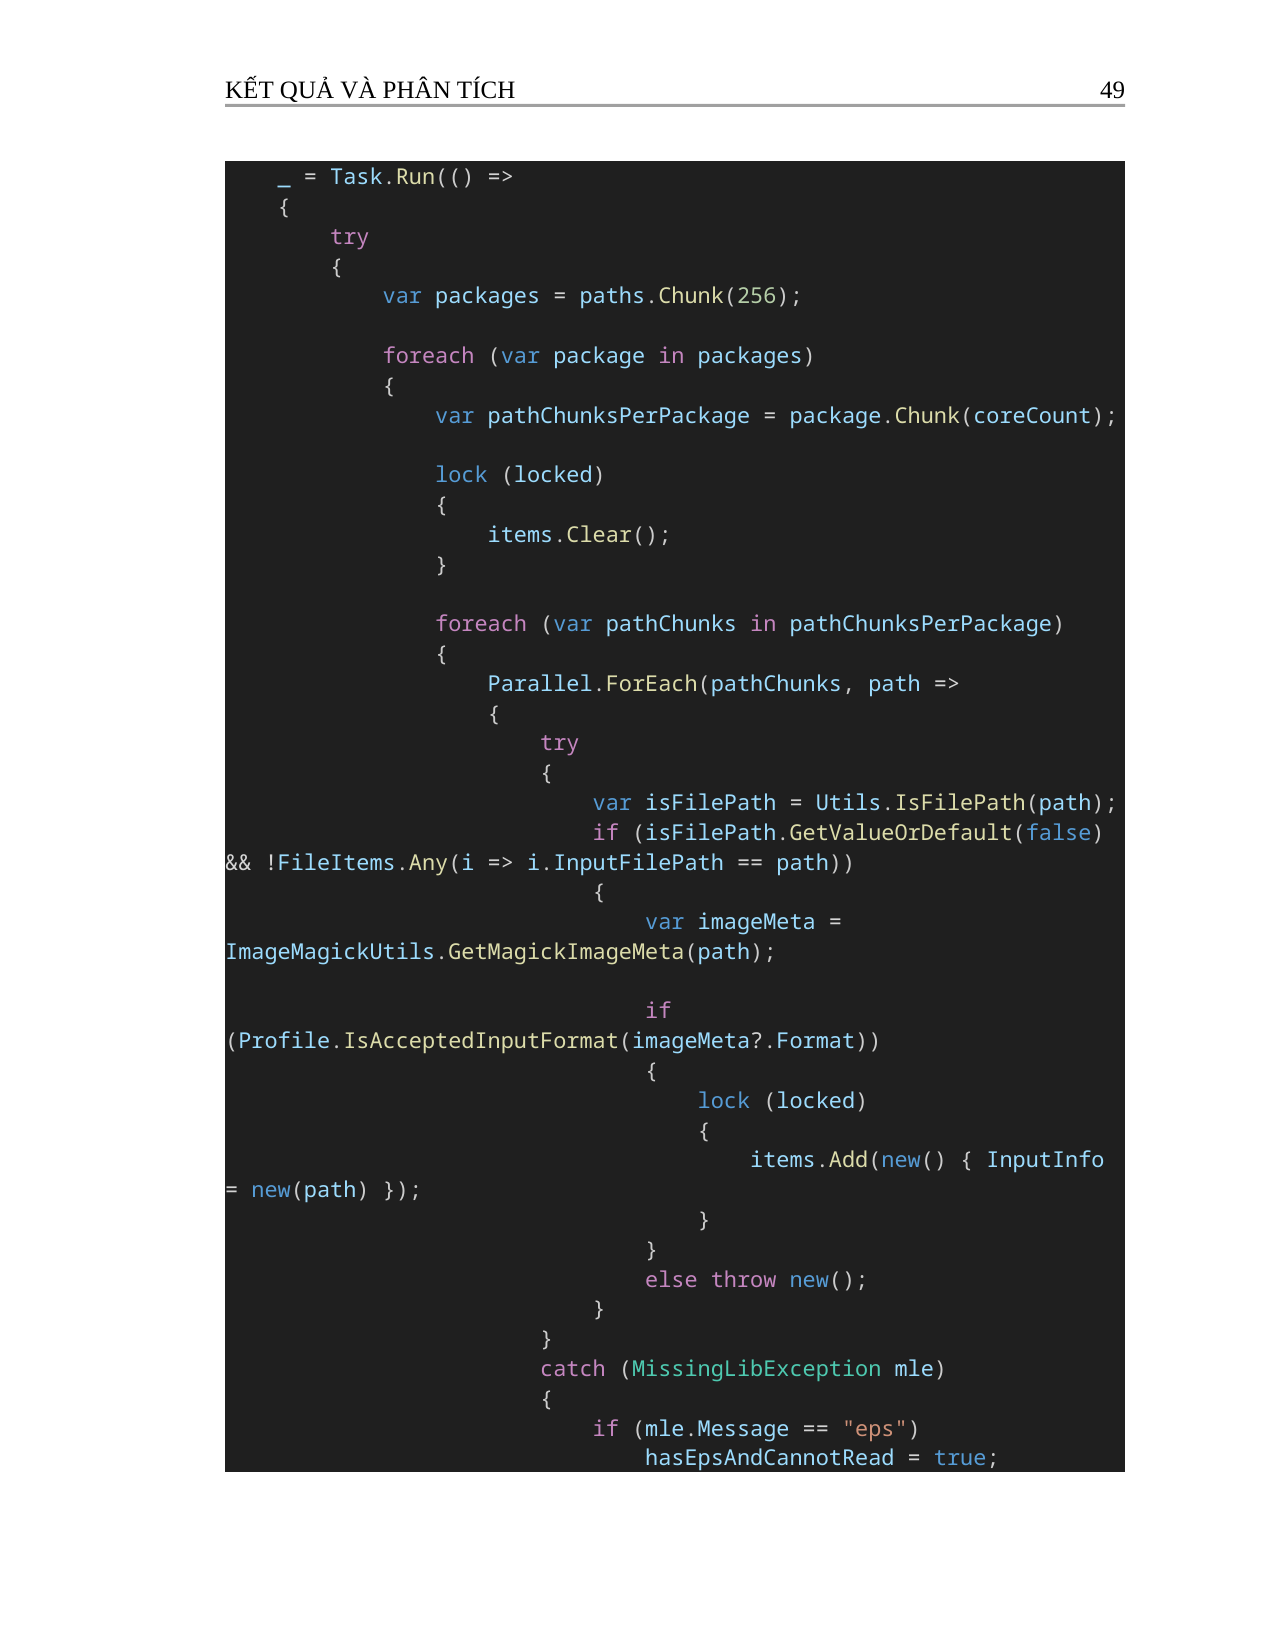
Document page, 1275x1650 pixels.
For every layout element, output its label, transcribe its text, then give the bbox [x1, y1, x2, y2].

text foreach (var package in packages) [225, 340, 1125, 370]
text var isFilePath = Utils.IsFilePath(path); [225, 787, 1125, 817]
text } [225, 1204, 1125, 1234]
text if (Profile.IsAcceptedInputFormat(imageMeta?.Format)) [225, 995, 1125, 1055]
text { [225, 638, 1125, 668]
text { [225, 489, 1125, 519]
text if (mle.Message == "eps") [225, 1412, 1125, 1442]
text } [225, 548, 1125, 578]
text } [225, 1293, 1125, 1323]
text else throw new(); [225, 1263, 1125, 1293]
text { [225, 251, 1125, 280]
text var packages = paths.Chunk(256); [225, 280, 1125, 310]
text hasEpsAndCannotRead = true; [225, 1442, 1125, 1472]
text { [225, 1114, 1125, 1144]
text Parallel.ForEach(pathChunks, path => [225, 668, 1125, 697]
text catch (MissingLibException mle) [225, 1353, 1125, 1383]
text } [225, 1234, 1125, 1263]
text } [225, 1323, 1125, 1353]
text { [225, 1383, 1125, 1412]
text if (isFilePath.GetValueOrDefault(false) && !FileItems.Any(i => i.InputFilePath == path)) [225, 817, 1125, 876]
text { [225, 697, 1125, 727]
text items.Add(new() { InputInfo = new(path) }); [225, 1144, 1125, 1204]
text { [225, 876, 1125, 906]
text try [225, 727, 1125, 757]
text try [225, 221, 1125, 251]
text lock (locked) [225, 1085, 1125, 1114]
text foreach (var pathChunks in pathChunksPerPackage) [225, 608, 1125, 638]
text items.Clear(); [225, 519, 1125, 548]
text _ = Task.Run(() => [225, 161, 1125, 191]
text lock (locked) [225, 459, 1125, 489]
text { [225, 757, 1125, 787]
text { [225, 191, 1125, 221]
text var imageMeta = ImageMagickUtils.GetMagickImageMeta(path); [225, 906, 1125, 966]
text { [225, 370, 1125, 399]
text { [225, 1055, 1125, 1085]
text var pathChunksPerPackage = package.Chunk(coreCount); [225, 399, 1125, 429]
